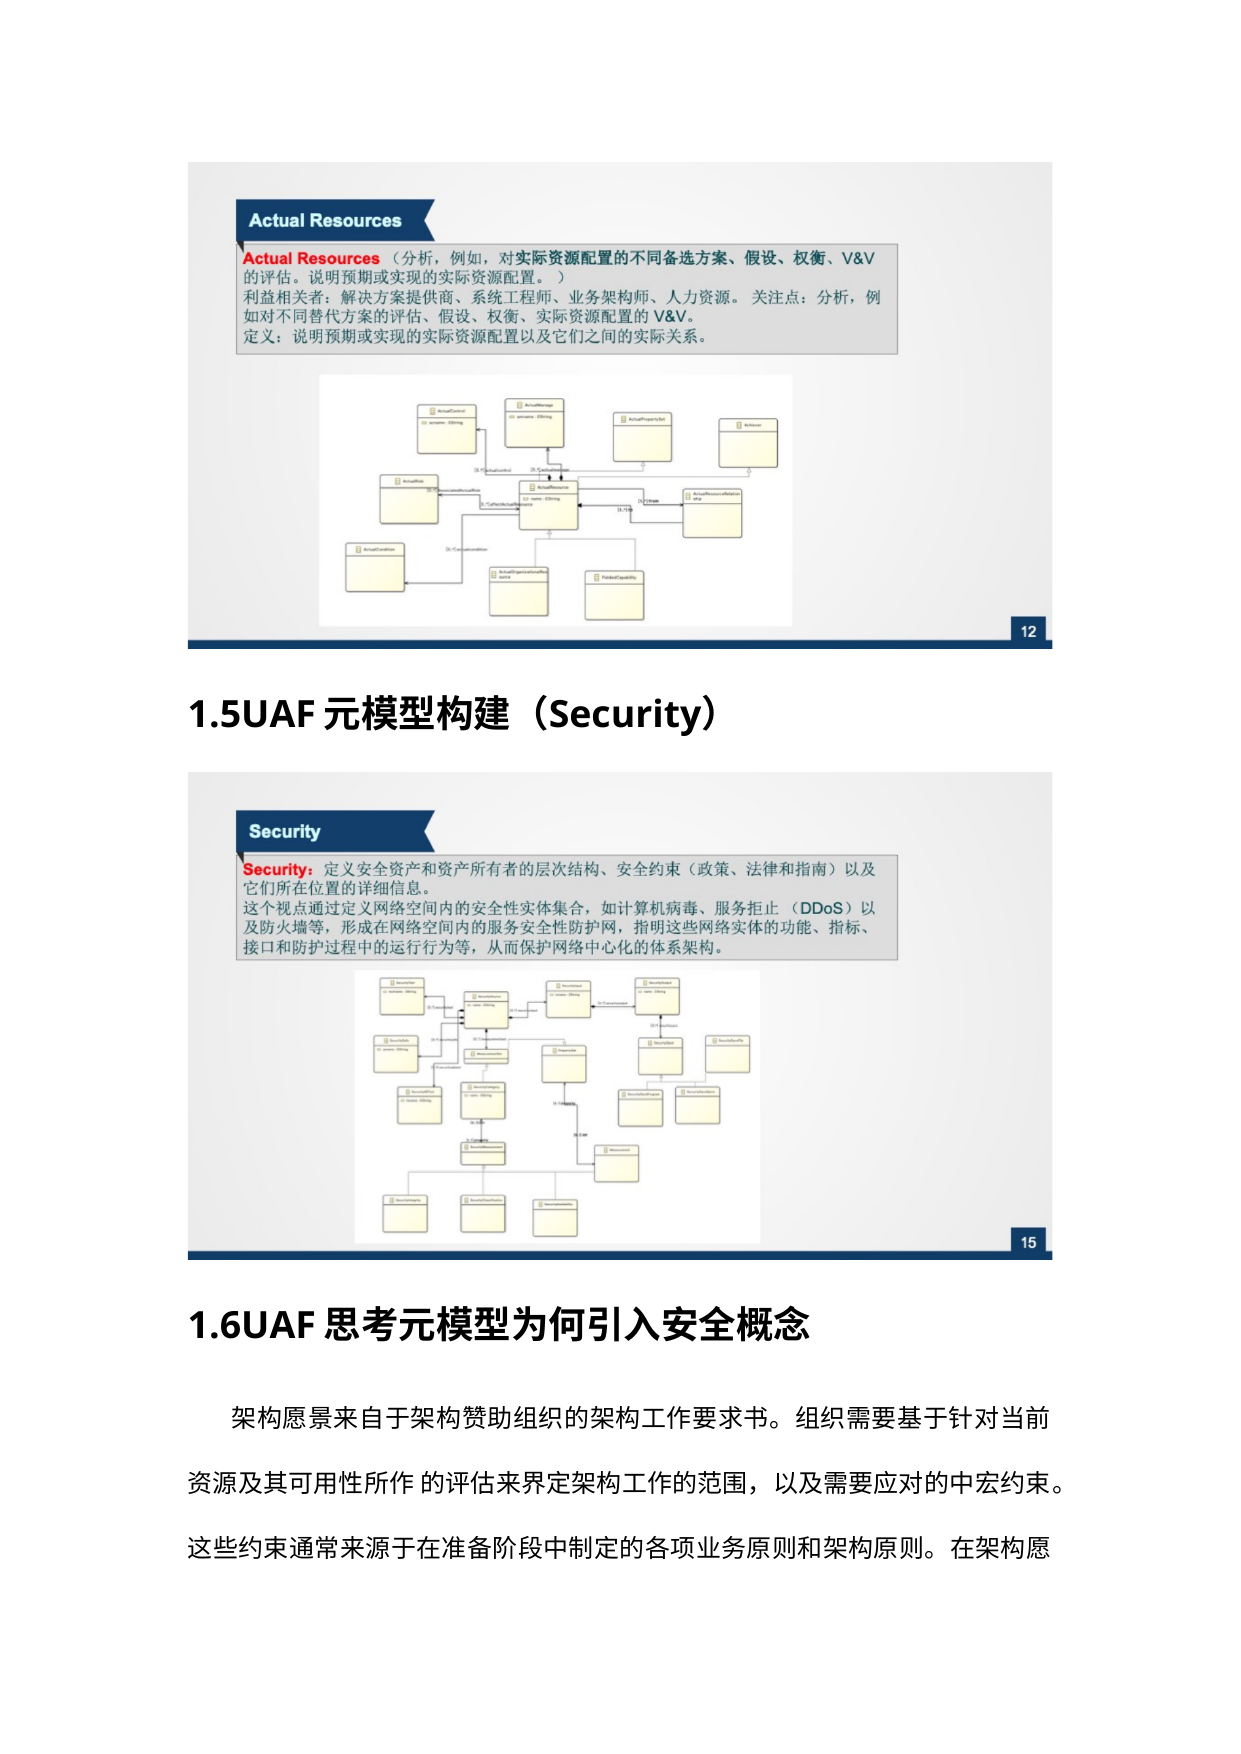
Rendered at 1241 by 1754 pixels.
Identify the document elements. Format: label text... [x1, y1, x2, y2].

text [187, 1384, 1053, 1579]
subtitle 1.5UAF元模型构建（Security） [187, 679, 1053, 744]
subtitle 1.6UAF思考元模型为何引入安全概念 [187, 1289, 1053, 1354]
